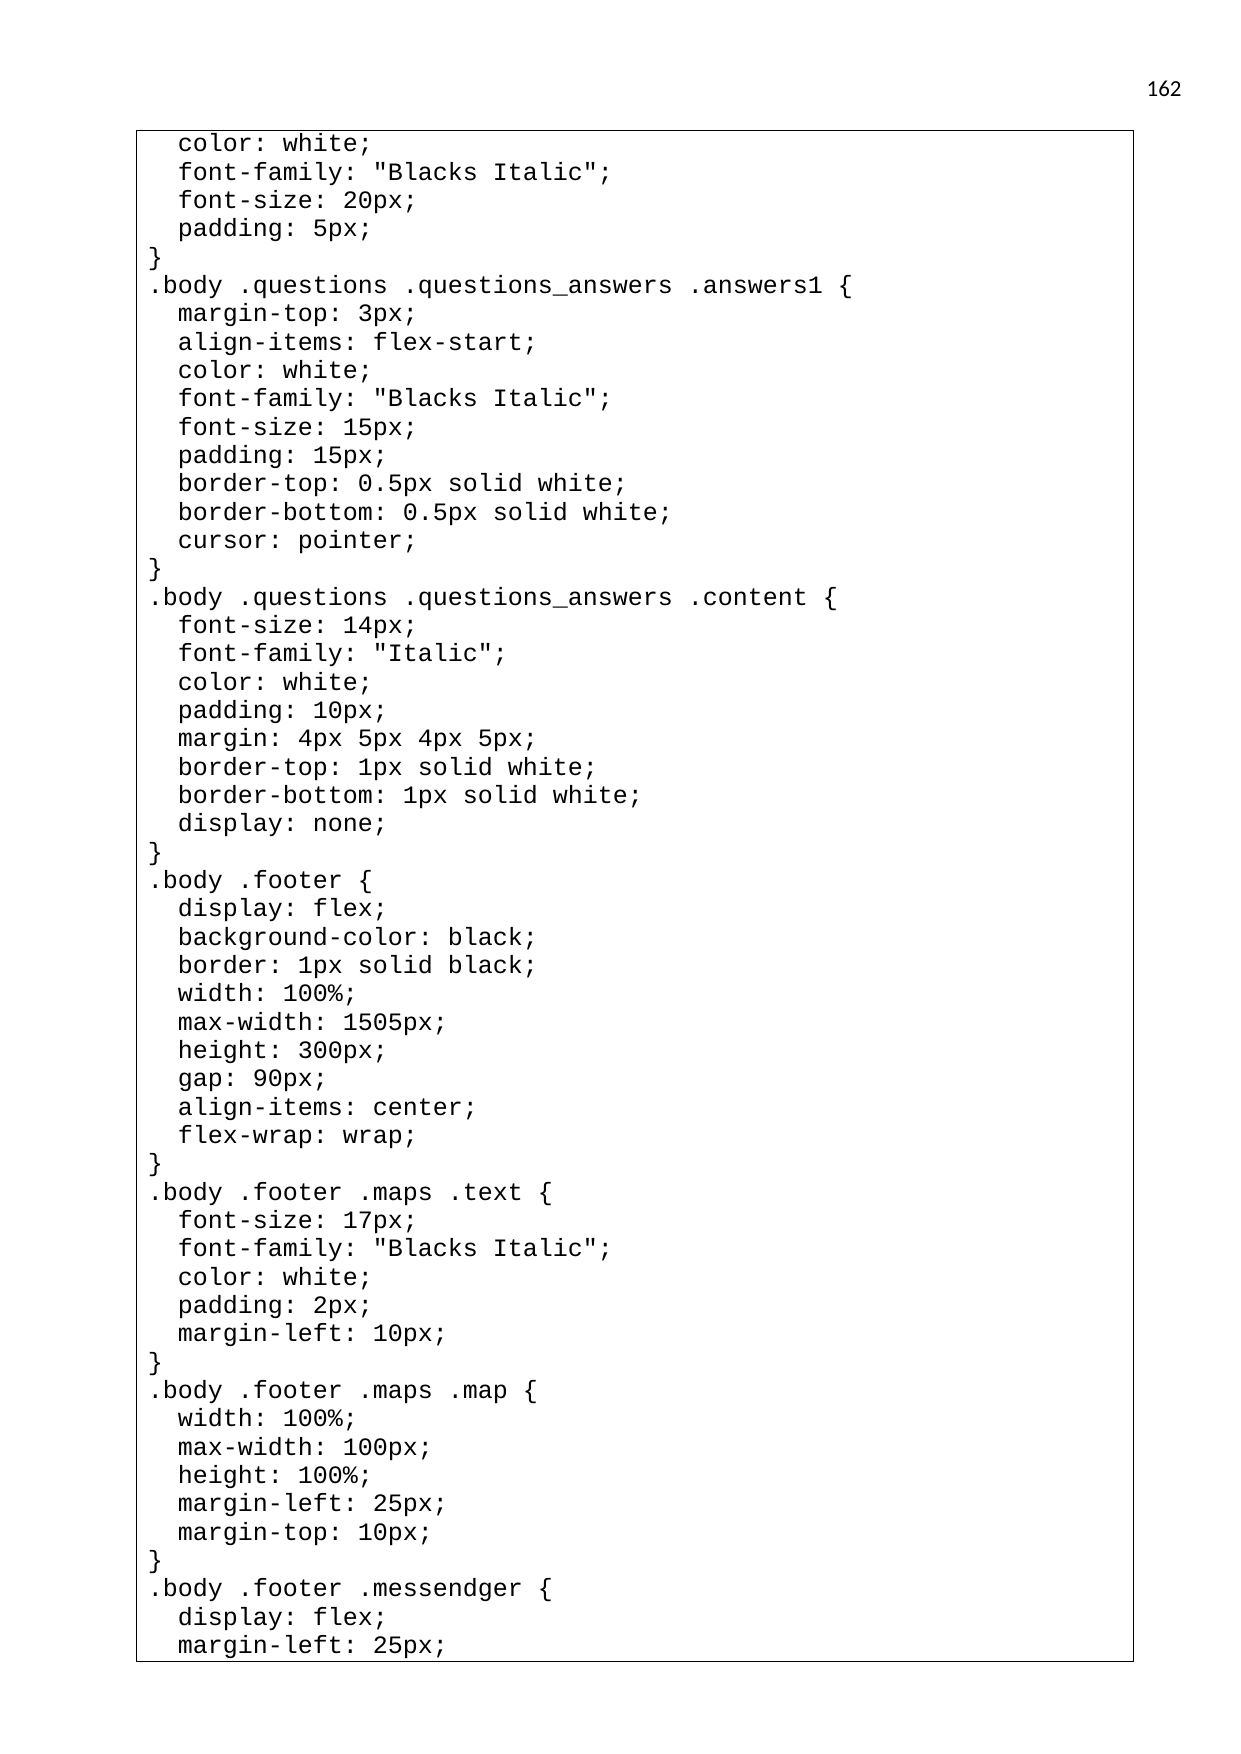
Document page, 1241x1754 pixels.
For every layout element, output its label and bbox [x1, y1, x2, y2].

table_header [137, 131, 1133, 1661]
